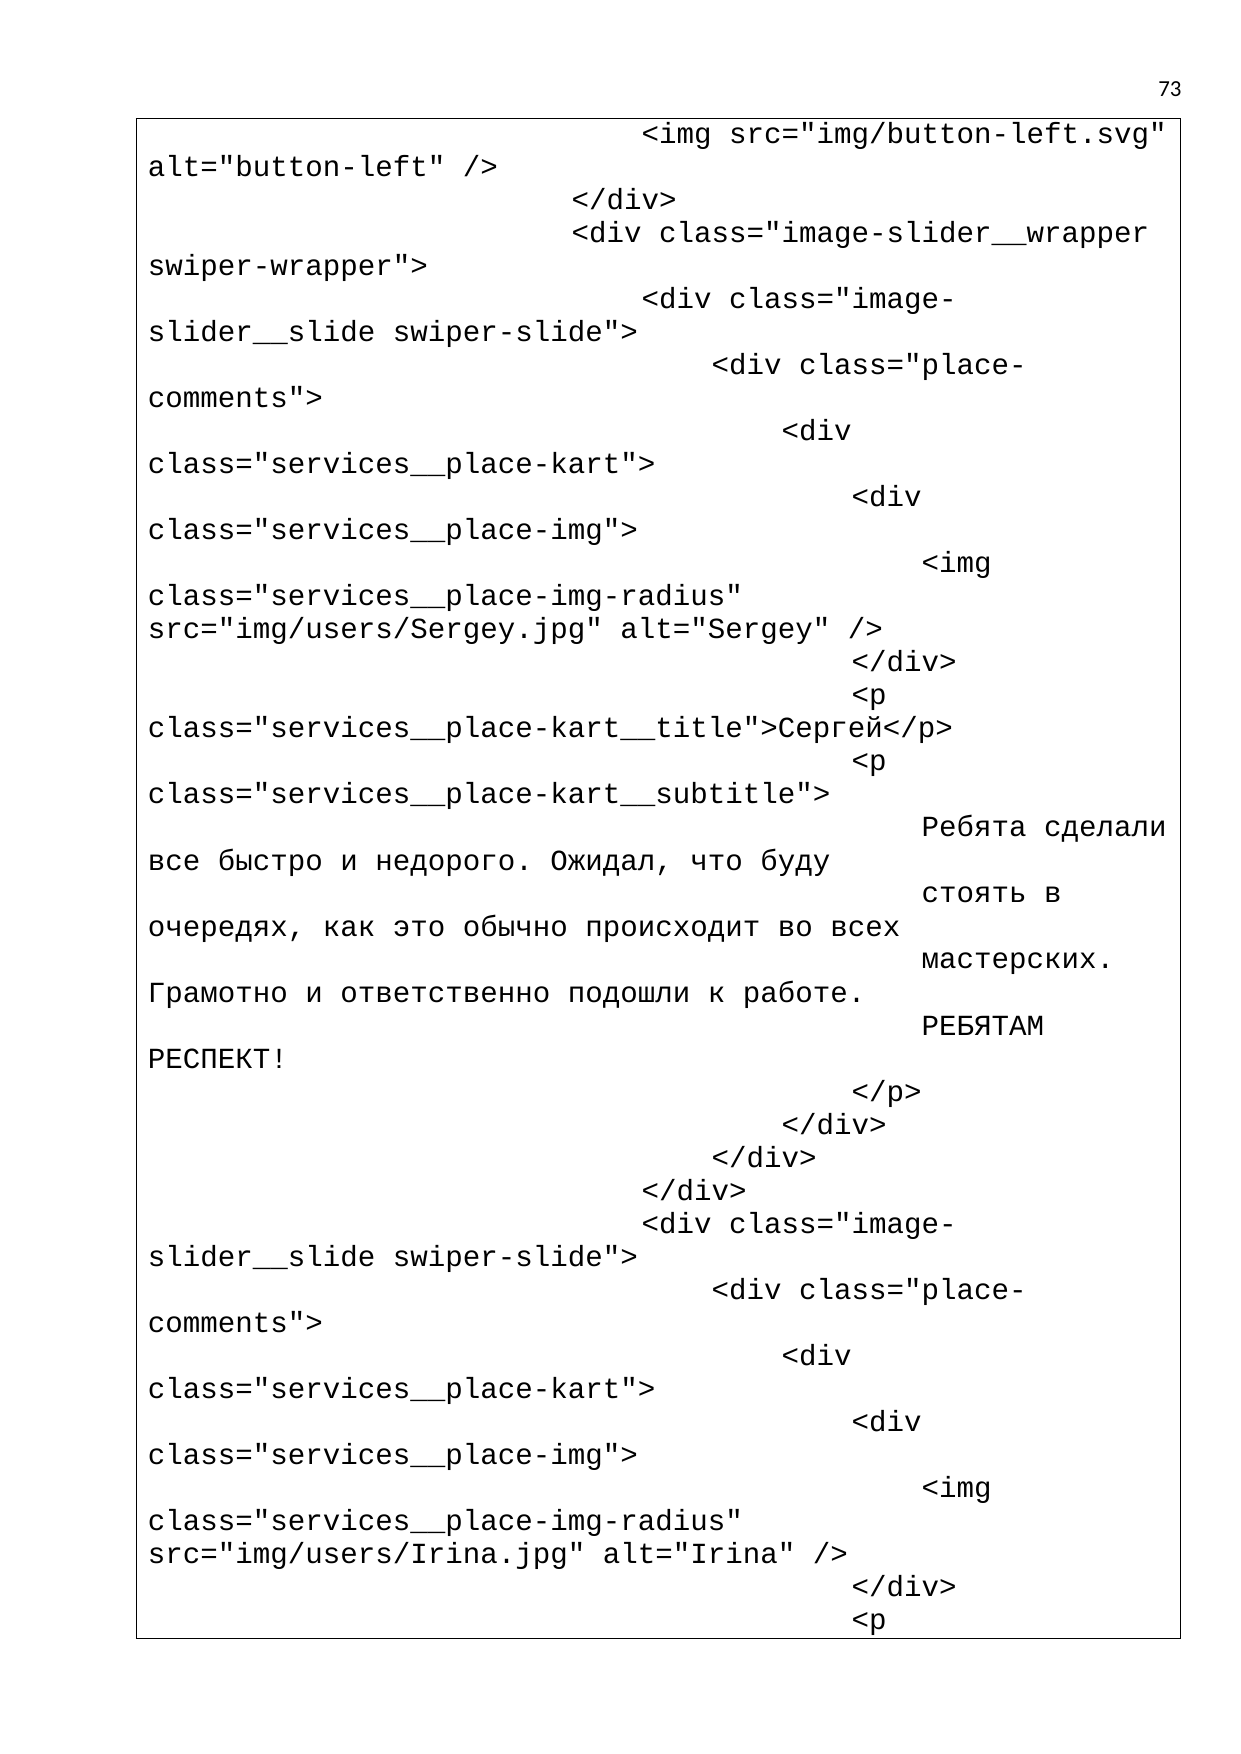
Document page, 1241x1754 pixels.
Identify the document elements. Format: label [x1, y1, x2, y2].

table_header [137, 119, 1180, 1638]
